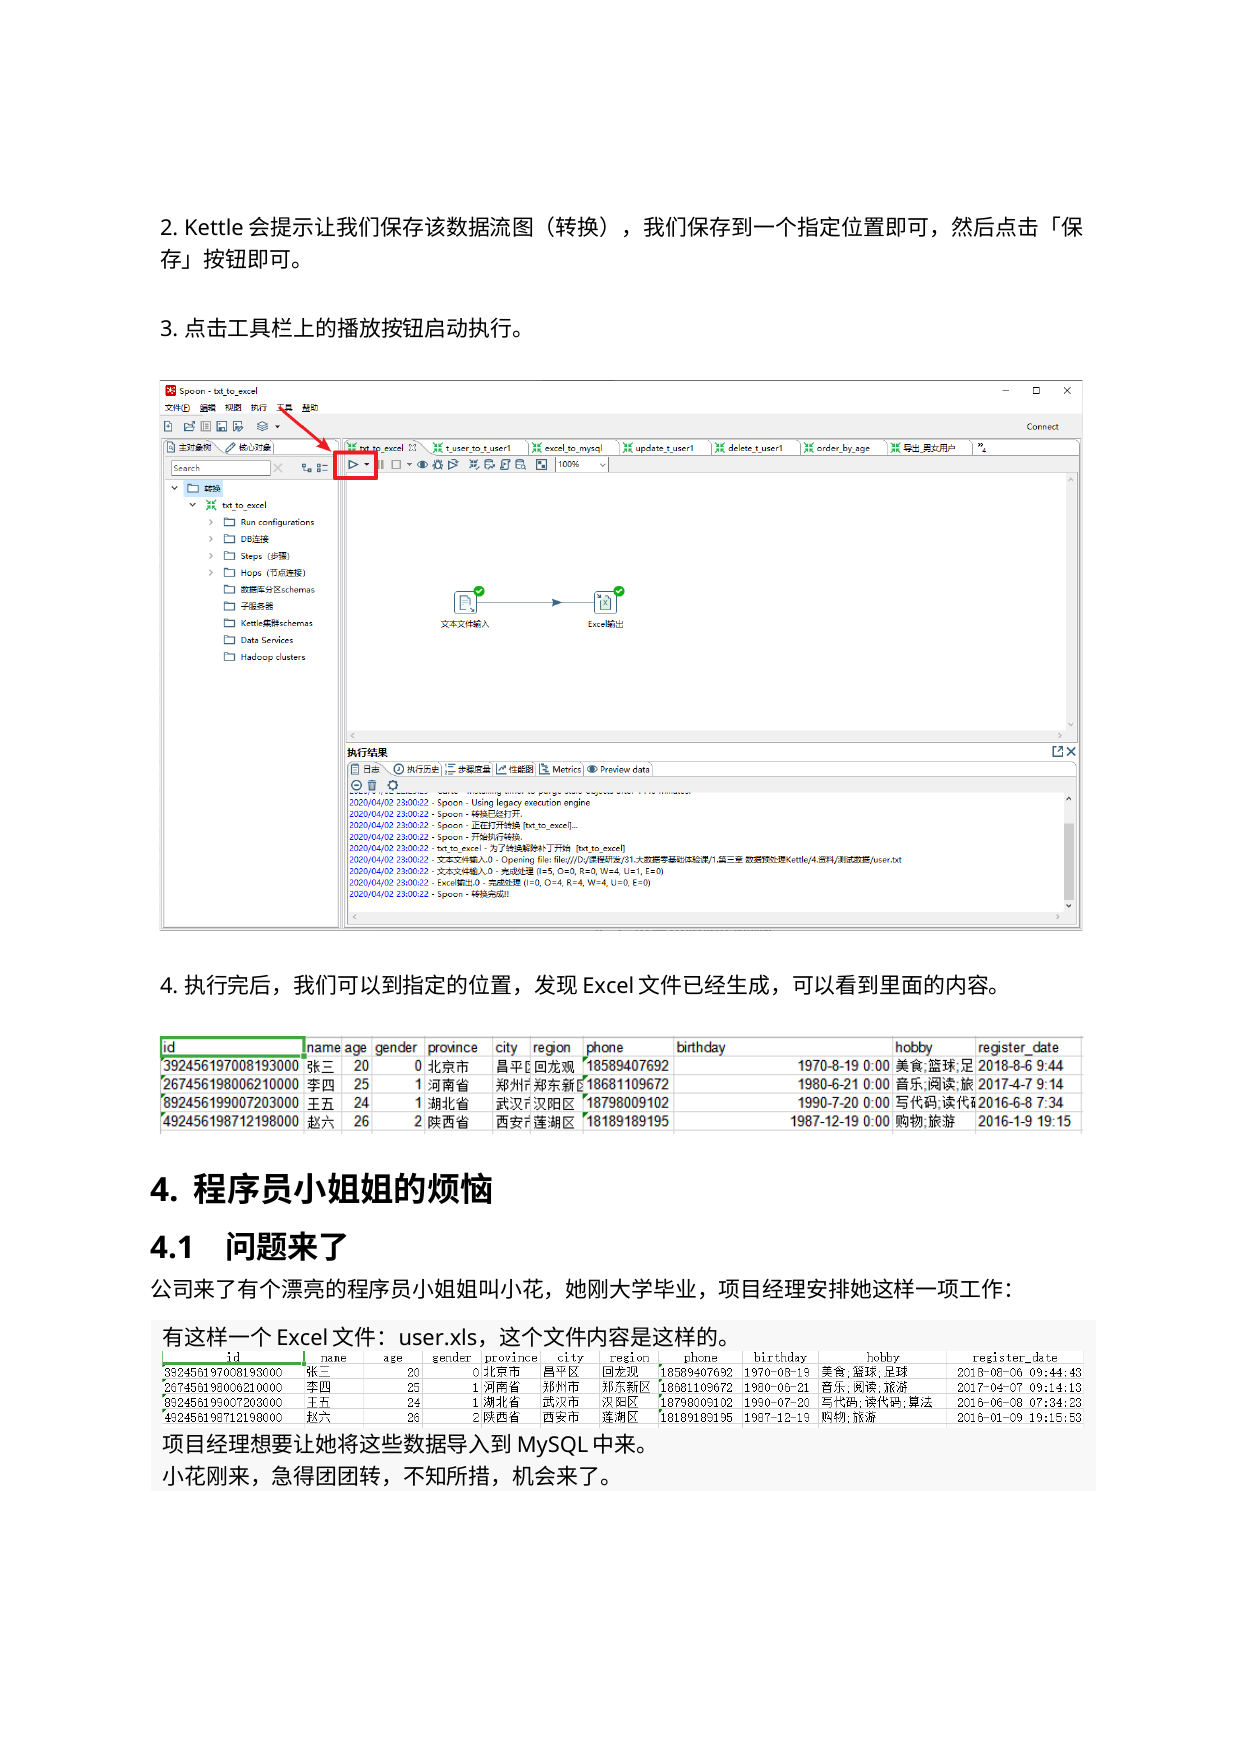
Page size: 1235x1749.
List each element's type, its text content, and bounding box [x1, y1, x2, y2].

picture [159, 1036, 1084, 1134]
subtitle 程序员小姐姐的烦恼 [150, 1163, 1084, 1211]
text 公司来了有个漂亮的程序员小姐姐叫小花，她刚大学毕业，项目经理安排她这样一项工作： [150, 1272, 1084, 1304]
table_header 有这样一个Excel文件：user.xls，这个文件内容是这样的。 项目经理想要让她将这些数据导入到MySQL中来。 小花刚来，急得团团转，不知所措，机会来了。 [151, 1320, 1096, 1491]
picture [162, 1351, 1084, 1428]
table_cell 点击工具栏上的播放按钮启动执行。 [149, 293, 1096, 362]
subtitle 问题来了 [150, 1222, 1084, 1267]
picture [159, 380, 1083, 931]
table_cell [149, 362, 1096, 949]
table_cell [149, 1018, 1096, 1152]
table_cell Kettle会提示让我们保存该数据流图（转换），我们保存到一个指定位置即可，然后点击「保存」按钮即可。 [149, 192, 1096, 292]
table_cell 执行完后，我们可以到指定的位置，发现Excel文件已经生成，可以看到里面的内容。 [149, 949, 1096, 1018]
